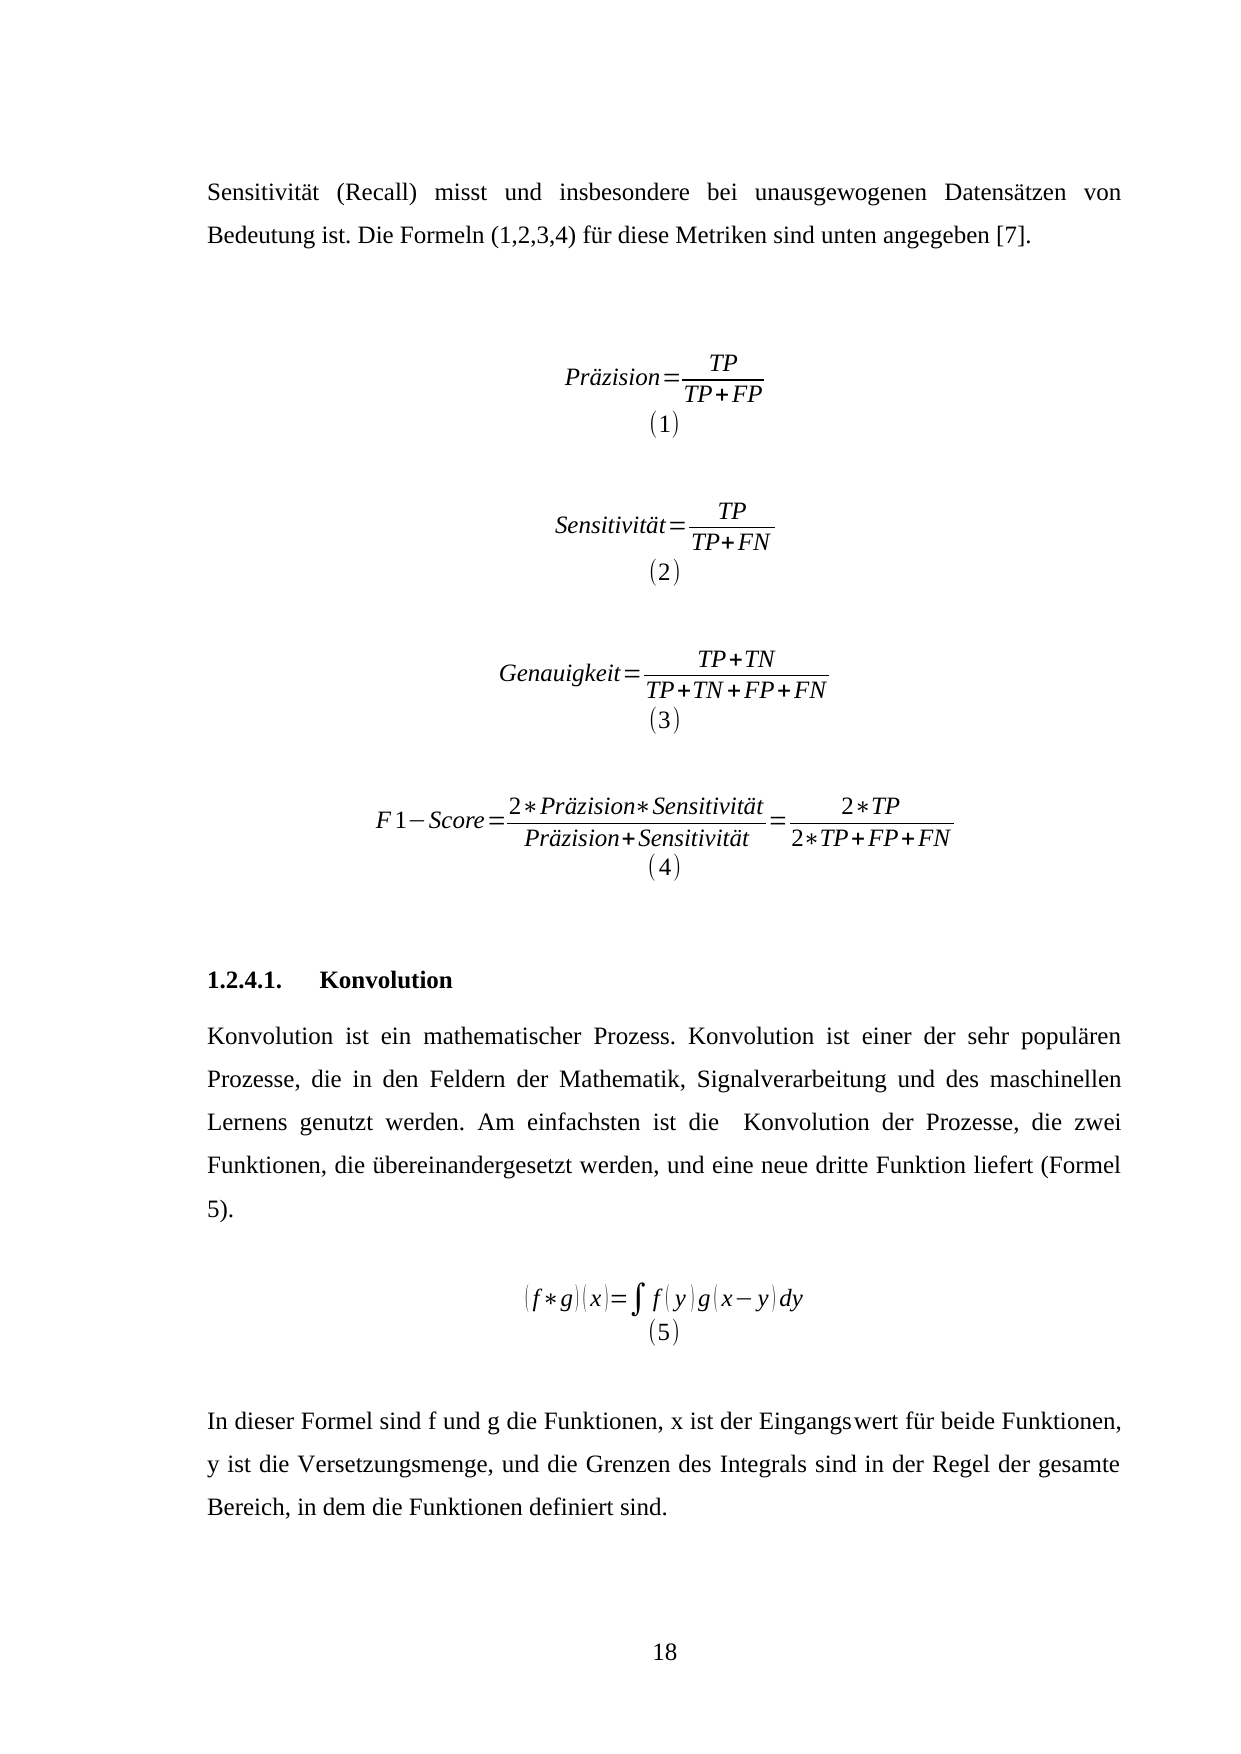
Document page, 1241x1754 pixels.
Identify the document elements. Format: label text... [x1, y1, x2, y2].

text Konvolution ist ein mathematischer Prozess. Konvolution ist einer der sehr populären Prozesse, die in den Feldern der Mathematik, Signalverarbeitung und des maschinellen Lernens genutzt werden. Am einfachsten ist die Konvolution der Prozesse, die zwei Funktionen, die übereinandergesetzt werden, und eine neue dritte Funktion liefert (Formel 5). [207, 1021, 1122, 1222]
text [207, 177, 1122, 249]
subtitle Konvolution [207, 966, 1122, 994]
text In dieser Formel sind f und g die Funktionen, x ist der Eingangs­wert für beide Funktionen, y ist die Versetzungsmenge, und die Grenzen des Integrals sind in der Regel der gesamte Bereich, in dem die Funktionen definiert sind. [207, 1406, 1122, 1521]
